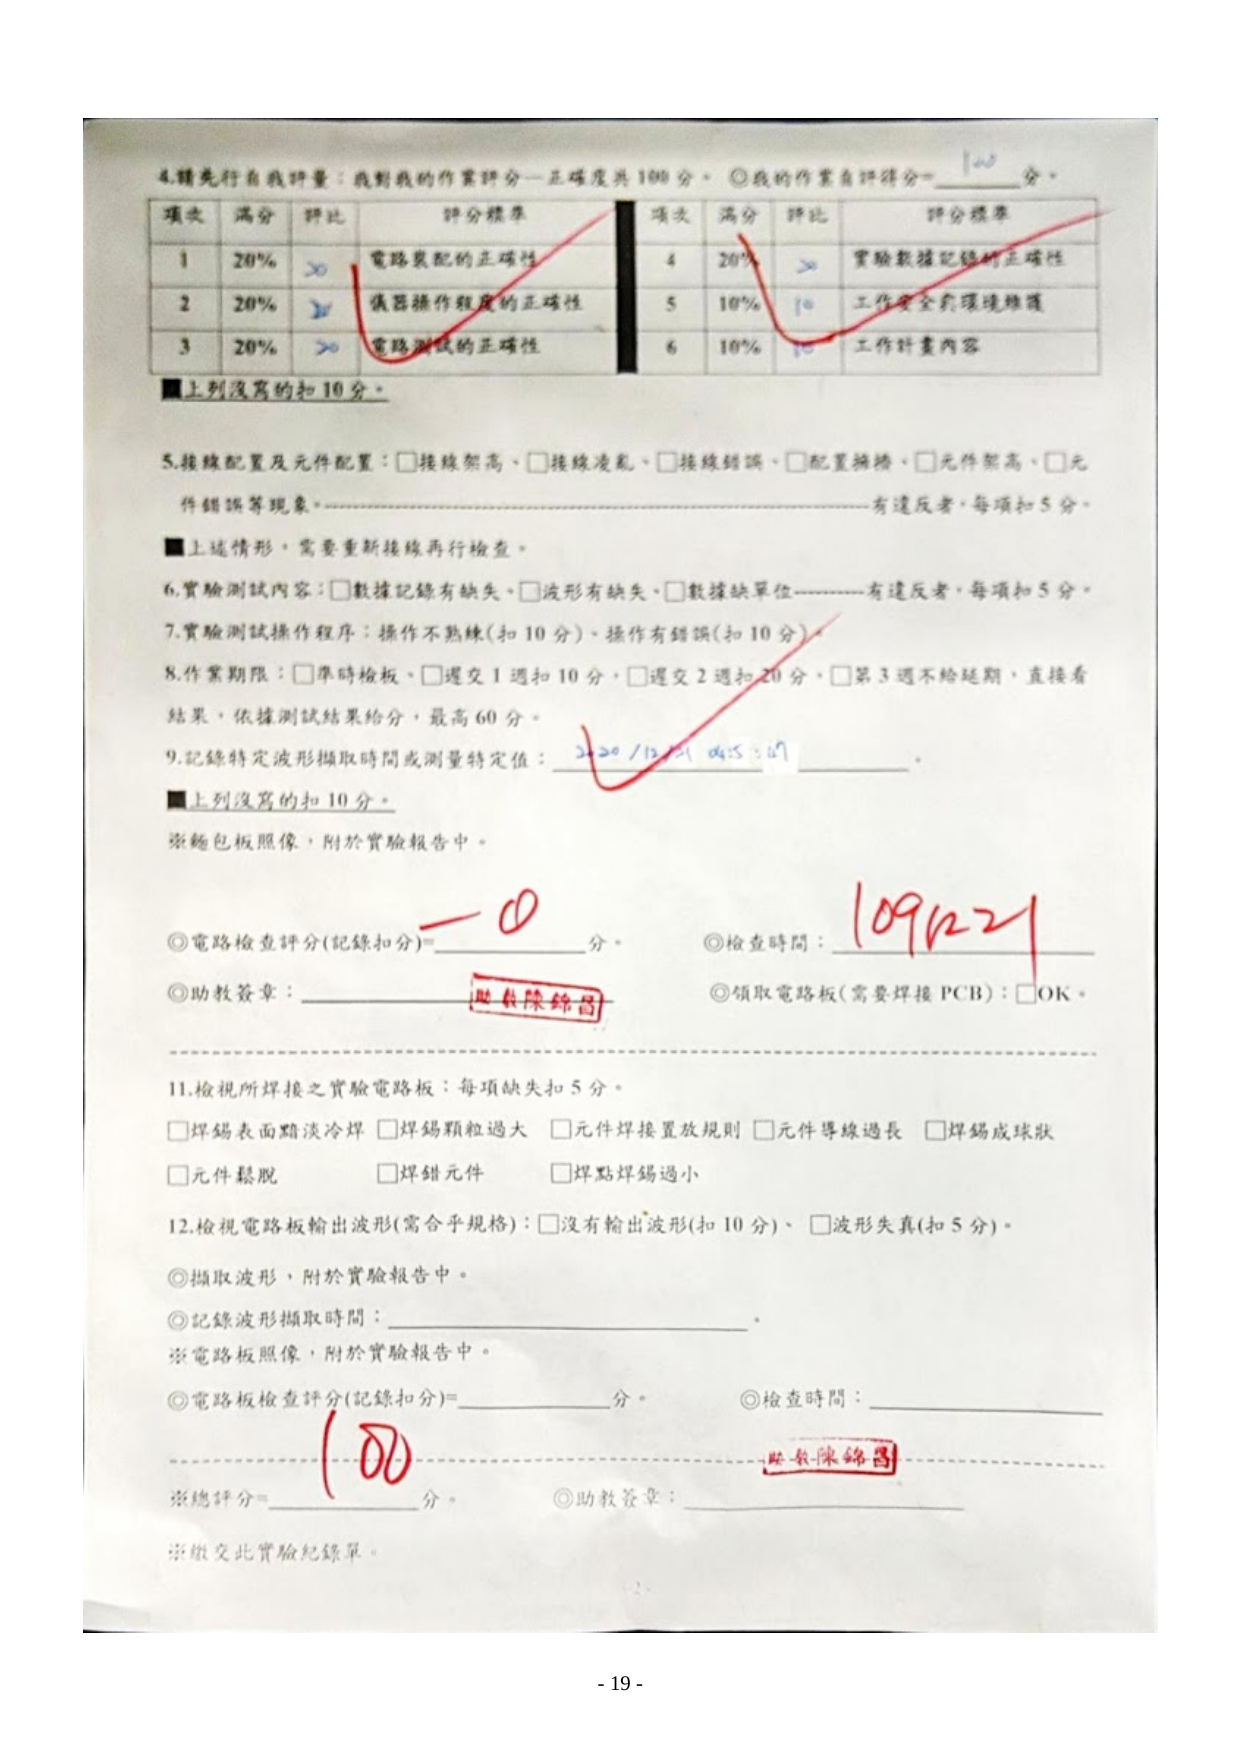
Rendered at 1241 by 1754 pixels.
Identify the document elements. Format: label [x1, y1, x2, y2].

picture [83, 118, 1158, 1633]
